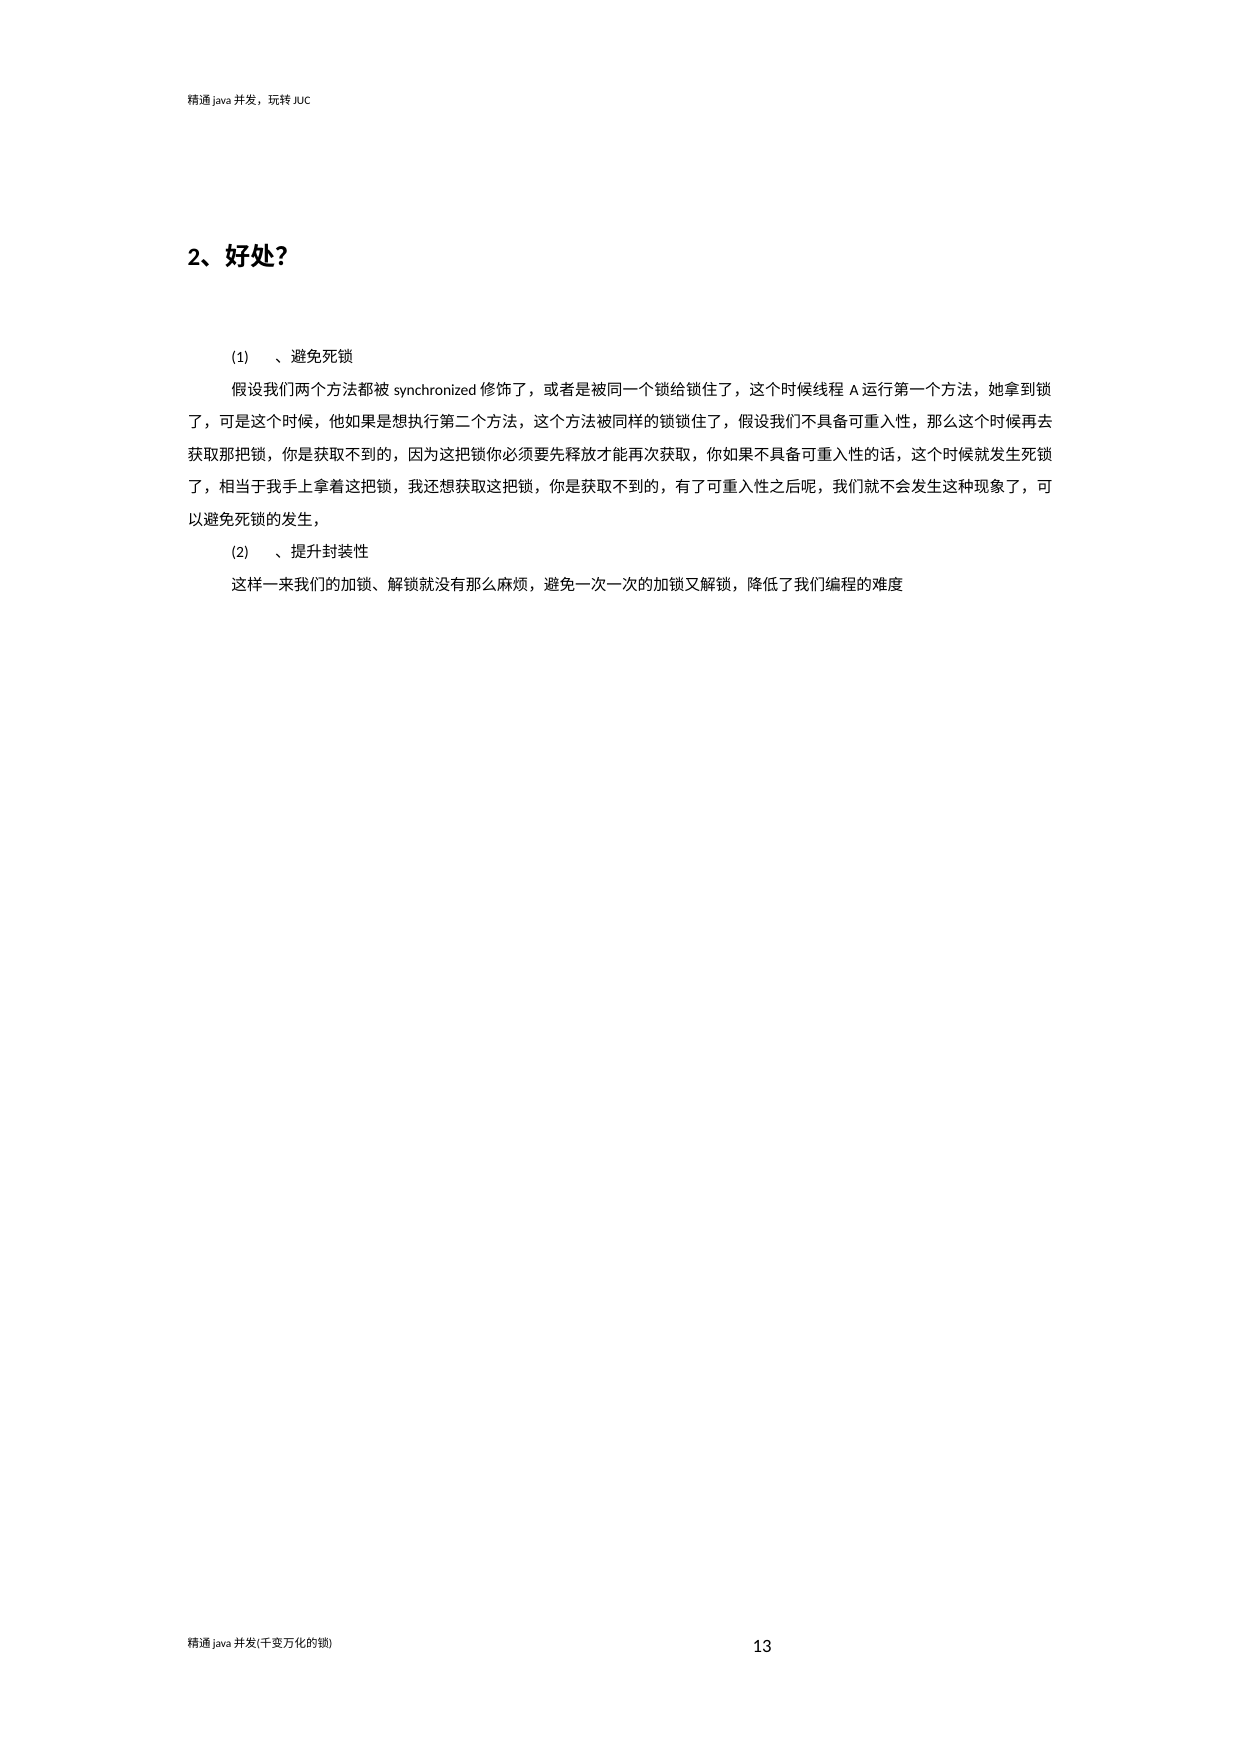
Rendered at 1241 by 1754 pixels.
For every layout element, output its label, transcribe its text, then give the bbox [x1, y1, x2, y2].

list 、避免死锁 [187, 340, 1053, 372]
list 这样一来我们的加锁、解锁就没有那么麻烦，避免一次一次的加锁又解锁，降低了我们编程的难度 [231, 567, 1053, 600]
list 假设我们两个方法都被synchronized修饰了，或者是被同一个锁给锁住了，这个时候线程A运行第一个方法，她拿到锁了，可是这个时候，他如果是想执行第二个方法，这个方法被同样的锁锁住了，假设我们不具备可重入性，那么这个时候再去获取那把锁，你是获取不到的，因为这把锁你必须要先释放才能再次获取，你如果不具备可重入性的话，这个时候就发生死锁了，相当于我手上拿着这把锁，我还想获取这把锁，你是获取不到的，有了可重入性之后呢，我们就不会发生这种现象了，可以避免死锁的发生， [187, 372, 1053, 535]
list 、提升封装性 [187, 535, 1053, 567]
subtitle 好处？ [187, 222, 1053, 287]
